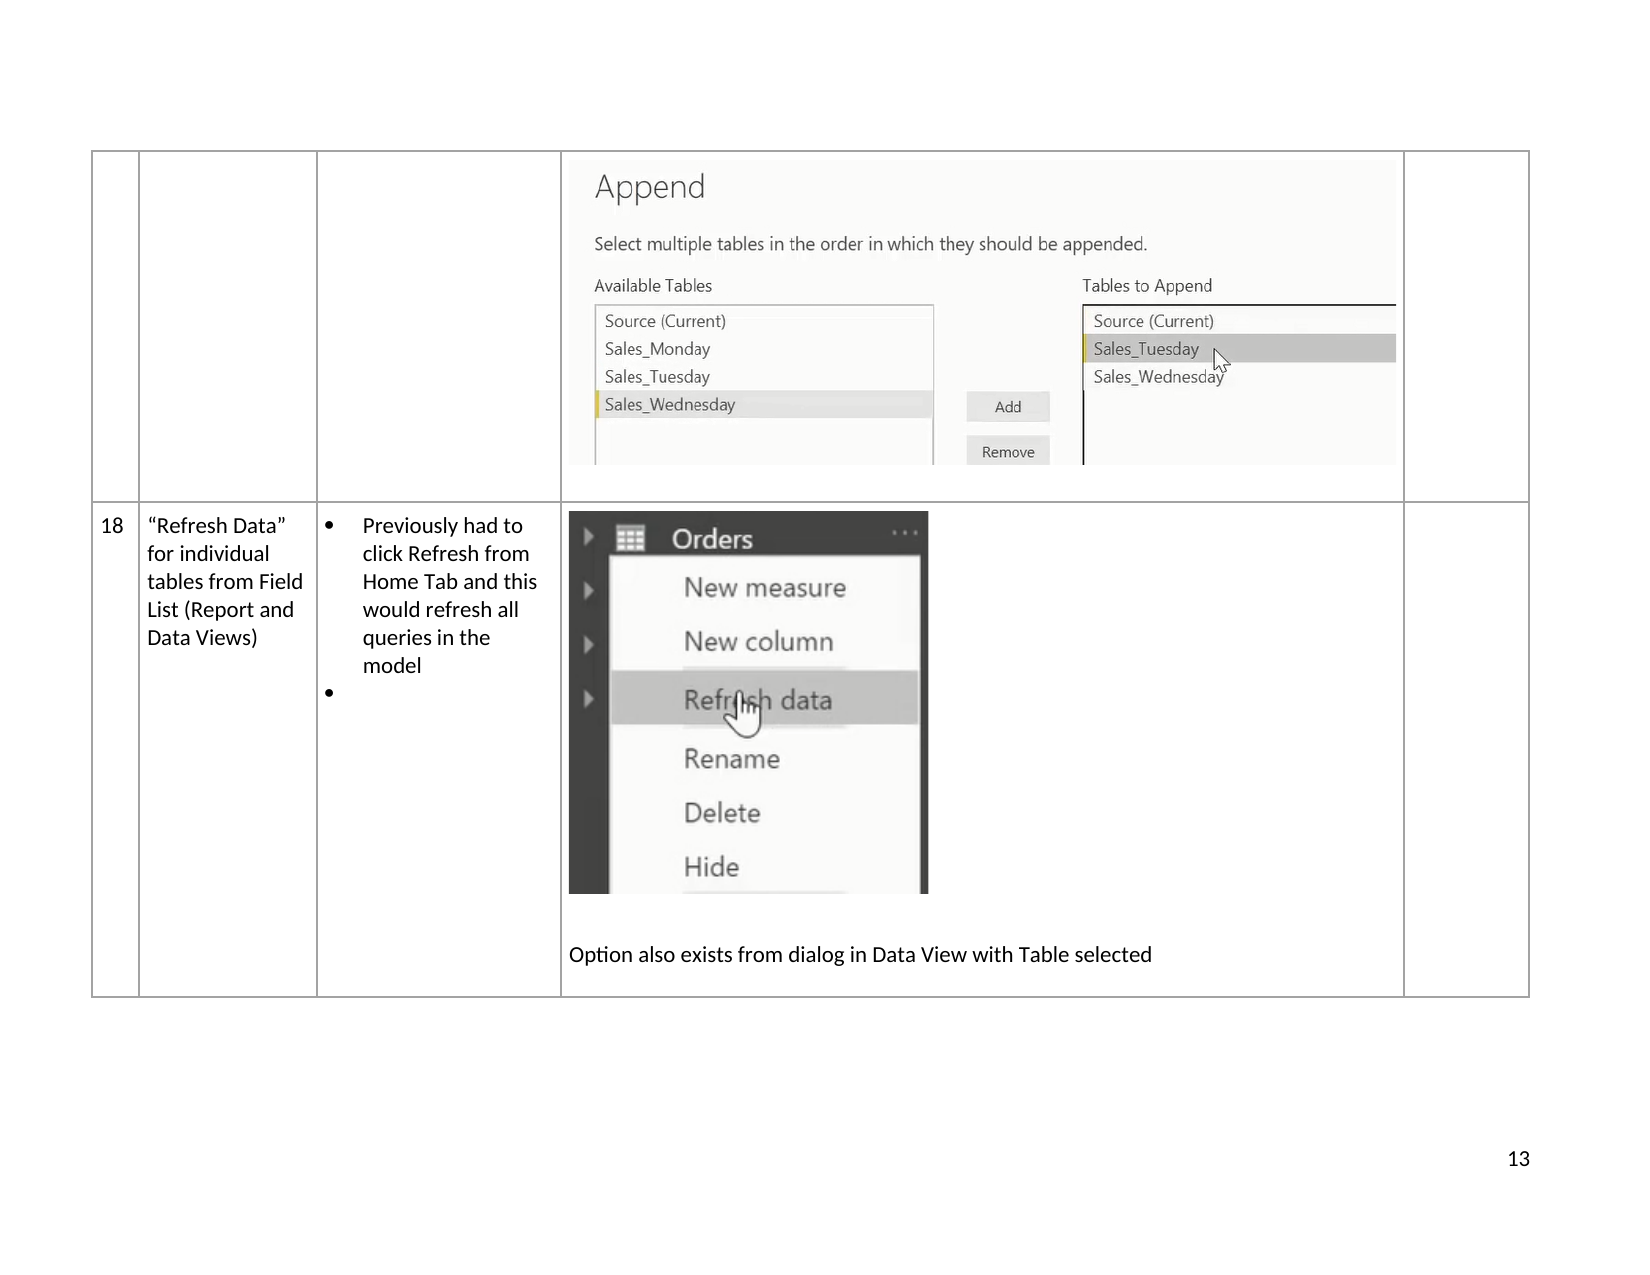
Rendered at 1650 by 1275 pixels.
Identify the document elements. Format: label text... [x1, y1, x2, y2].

table_cell [1405, 152, 1528, 501]
table_cell Option also exists from dialog in Data View with Table selected [562, 503, 1403, 996]
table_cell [140, 152, 316, 501]
picture [568, 511, 929, 894]
table_cell “Refresh Data” for individual tables from Field List (Report and Data Views) [140, 503, 316, 996]
table_cell 17 [93, 152, 138, 501]
picture [568, 160, 1397, 465]
table_cell [562, 152, 1403, 501]
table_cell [318, 152, 560, 501]
table_cell 18 [93, 503, 138, 996]
table_cell Previously had to click Refresh from Home Tab and this would refresh all queries in the model [318, 503, 560, 996]
table_cell [1405, 503, 1528, 996]
